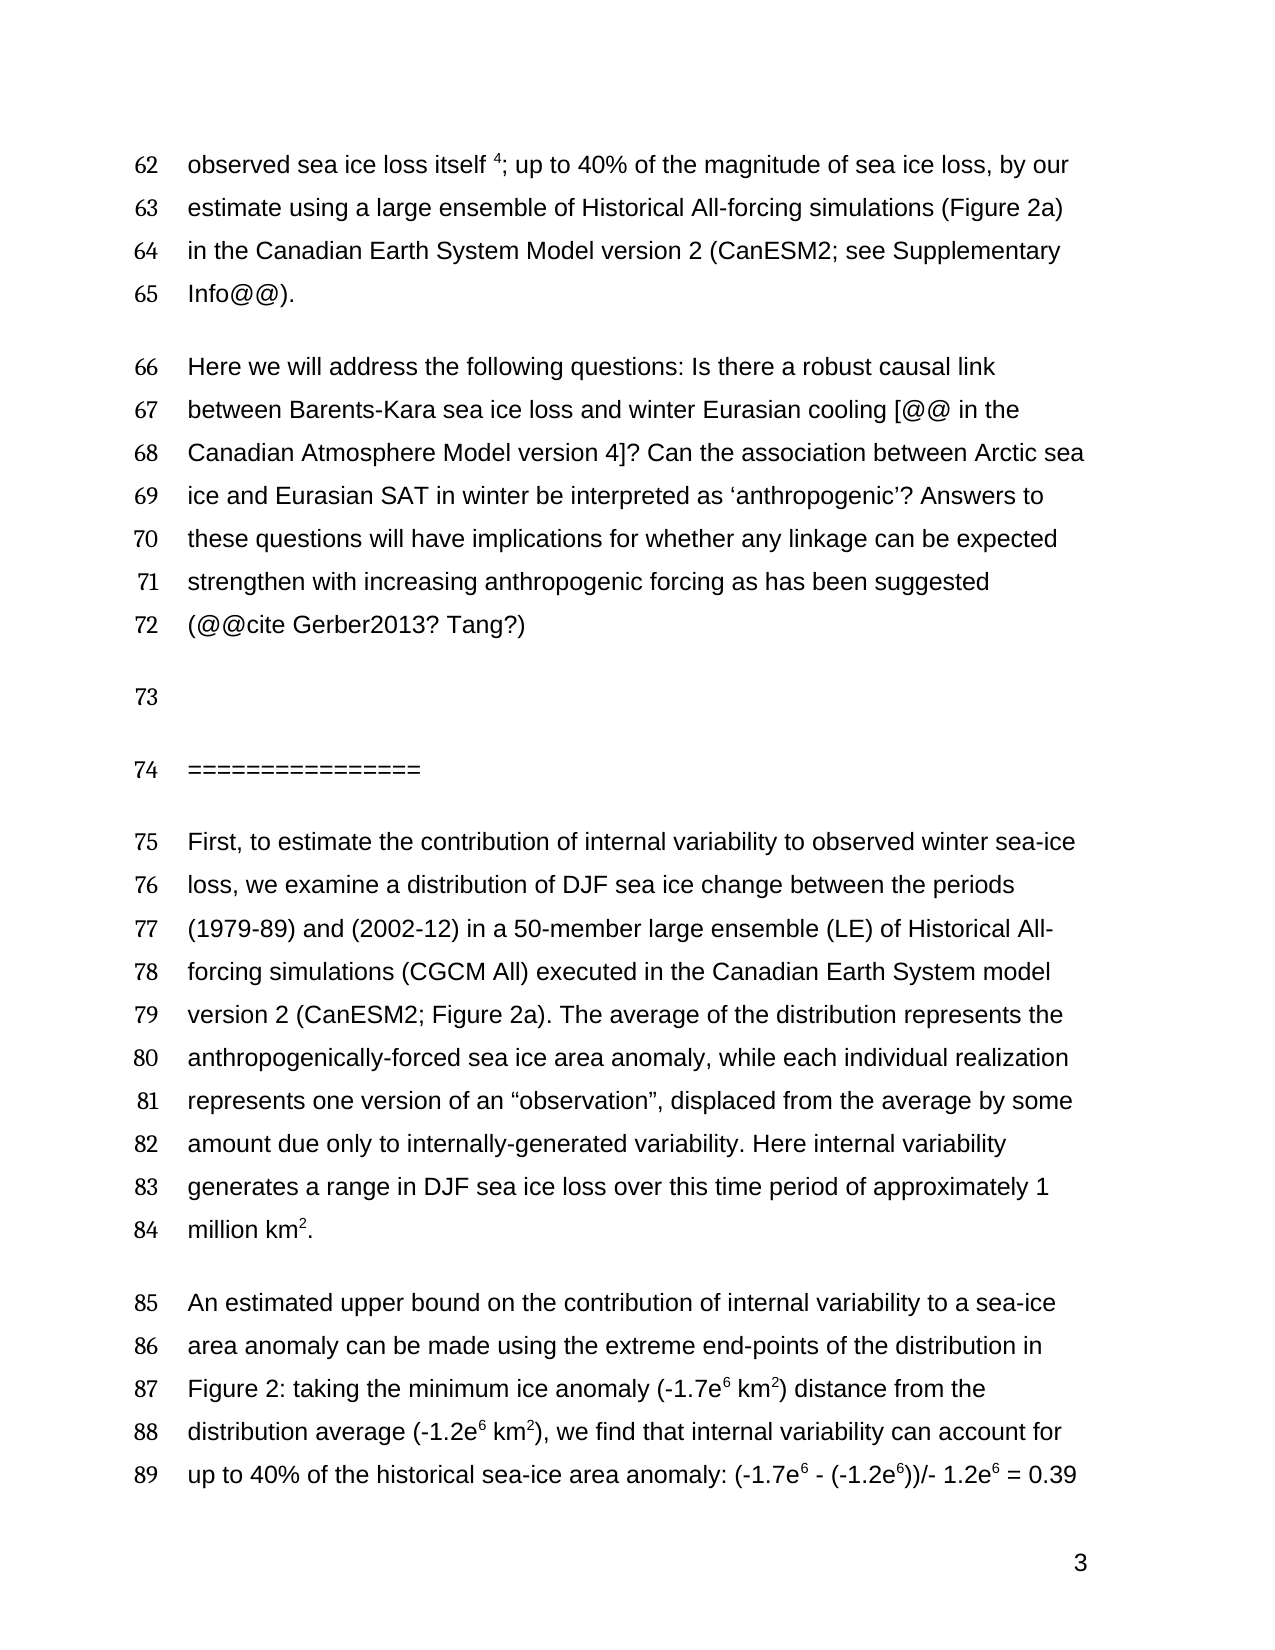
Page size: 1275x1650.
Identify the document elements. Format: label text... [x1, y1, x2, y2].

text First, to estimate the contribution of internal variability to observed winter sea-ice loss, we examine a distribution of DJF sea ice change between the periods (1979-89) and (2002-12) in a 50-member large ensemble (LE) of Historical All-forcing simulations (CGCM All) executed in the Canadian Earth System model version 2 (CanESM2; Figure 2a). The average of the distribution represents the anthropogenically-forced sea ice area anomaly, while each individual realization represents one version of an “observation”, displaced from the average by some amount due only to internally-generated variability. Here internal variability generates a range in DJF sea ice loss over this time period of approximately 1 million km2. [187, 827, 1087, 1244]
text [187, 1288, 1087, 1489]
text ================ [187, 755, 1087, 784]
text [187, 150, 1087, 308]
text Here we will address the following questions: Is there a robust causal link between Barents-Kara sea ice loss and winter Eurasian cooling [@@ in the Canadian Atmosphere Model version 4]? Can the association between Arctic sea ice and Eurasian SAT in winter be interpreted as ‘anthropogenic’? Answers to these questions will have implications for whether any linkage can be expected strengthen with increasing anthropogenic forcing as has been suggested (@@cite Gerber2013? Tang?) [187, 352, 1087, 639]
